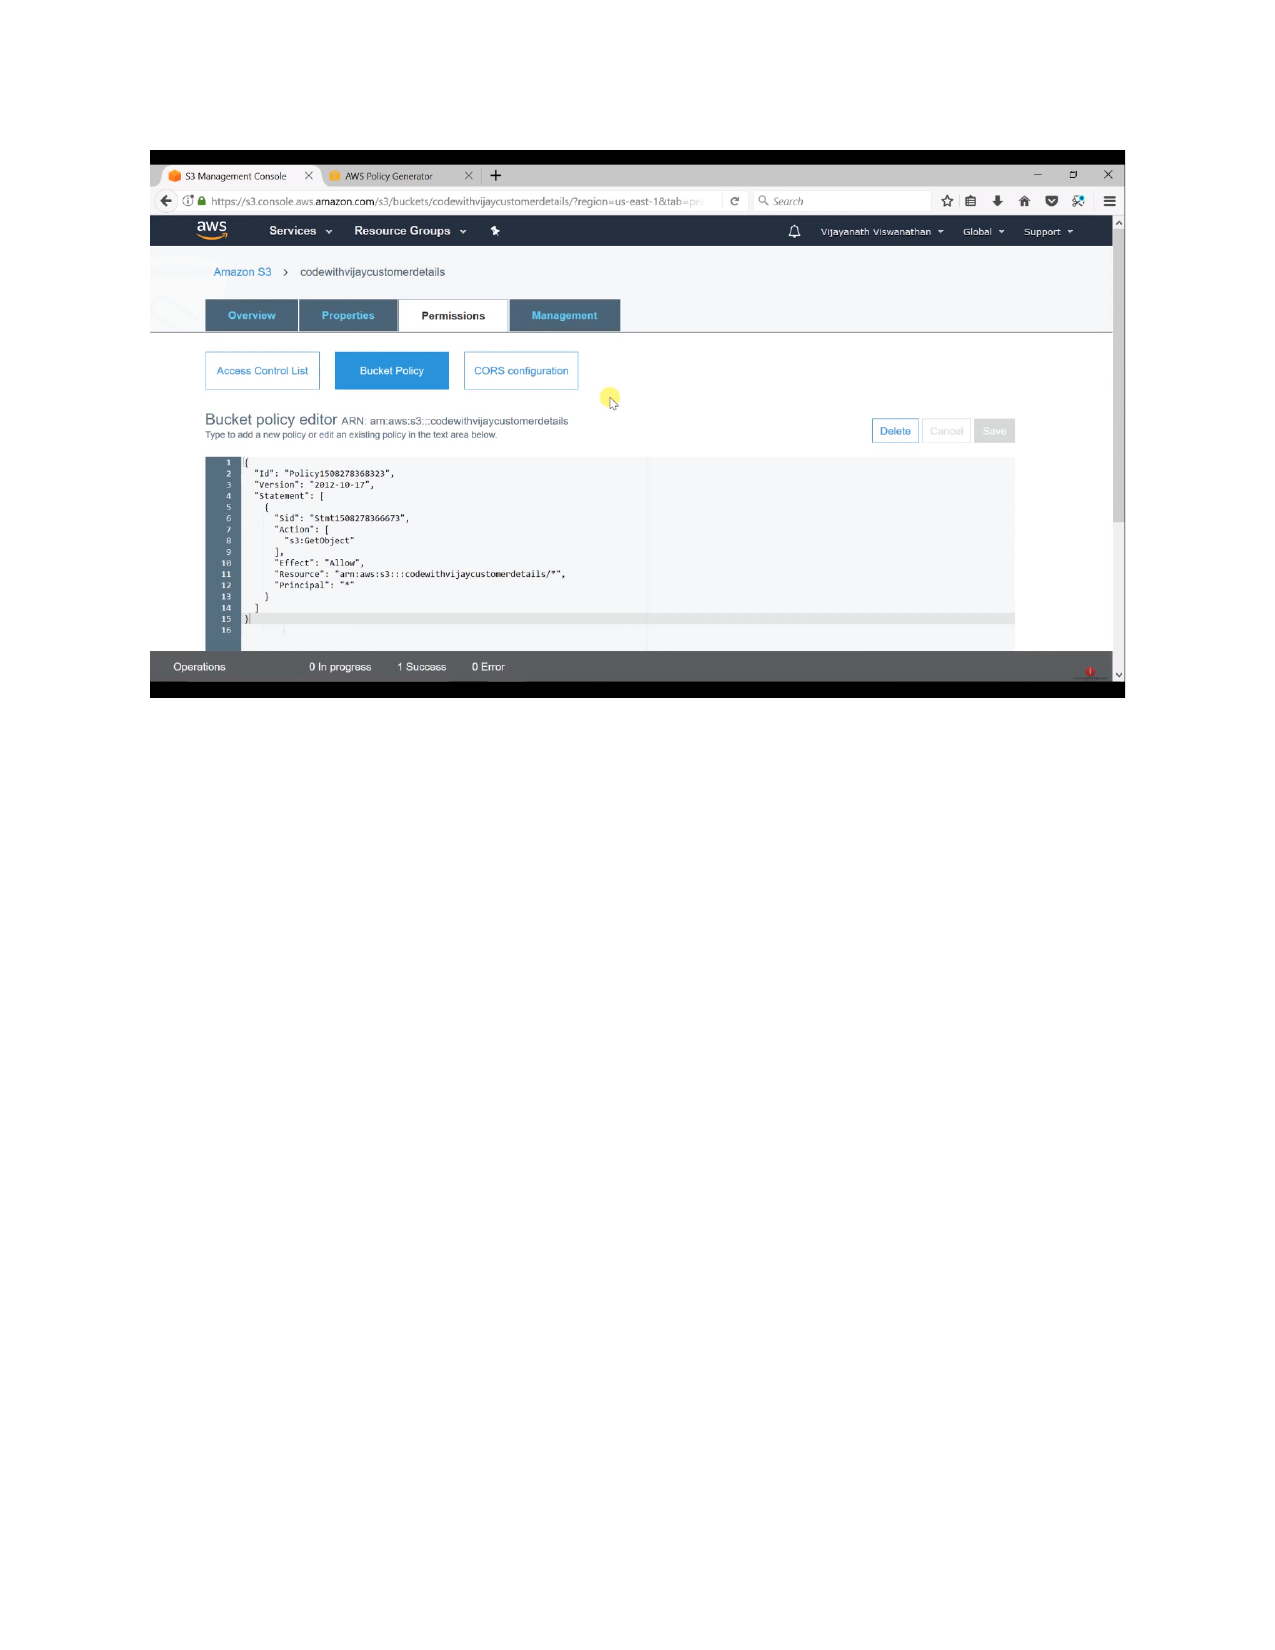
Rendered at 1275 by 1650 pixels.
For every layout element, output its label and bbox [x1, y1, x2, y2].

picture [150, 150, 1125, 698]
